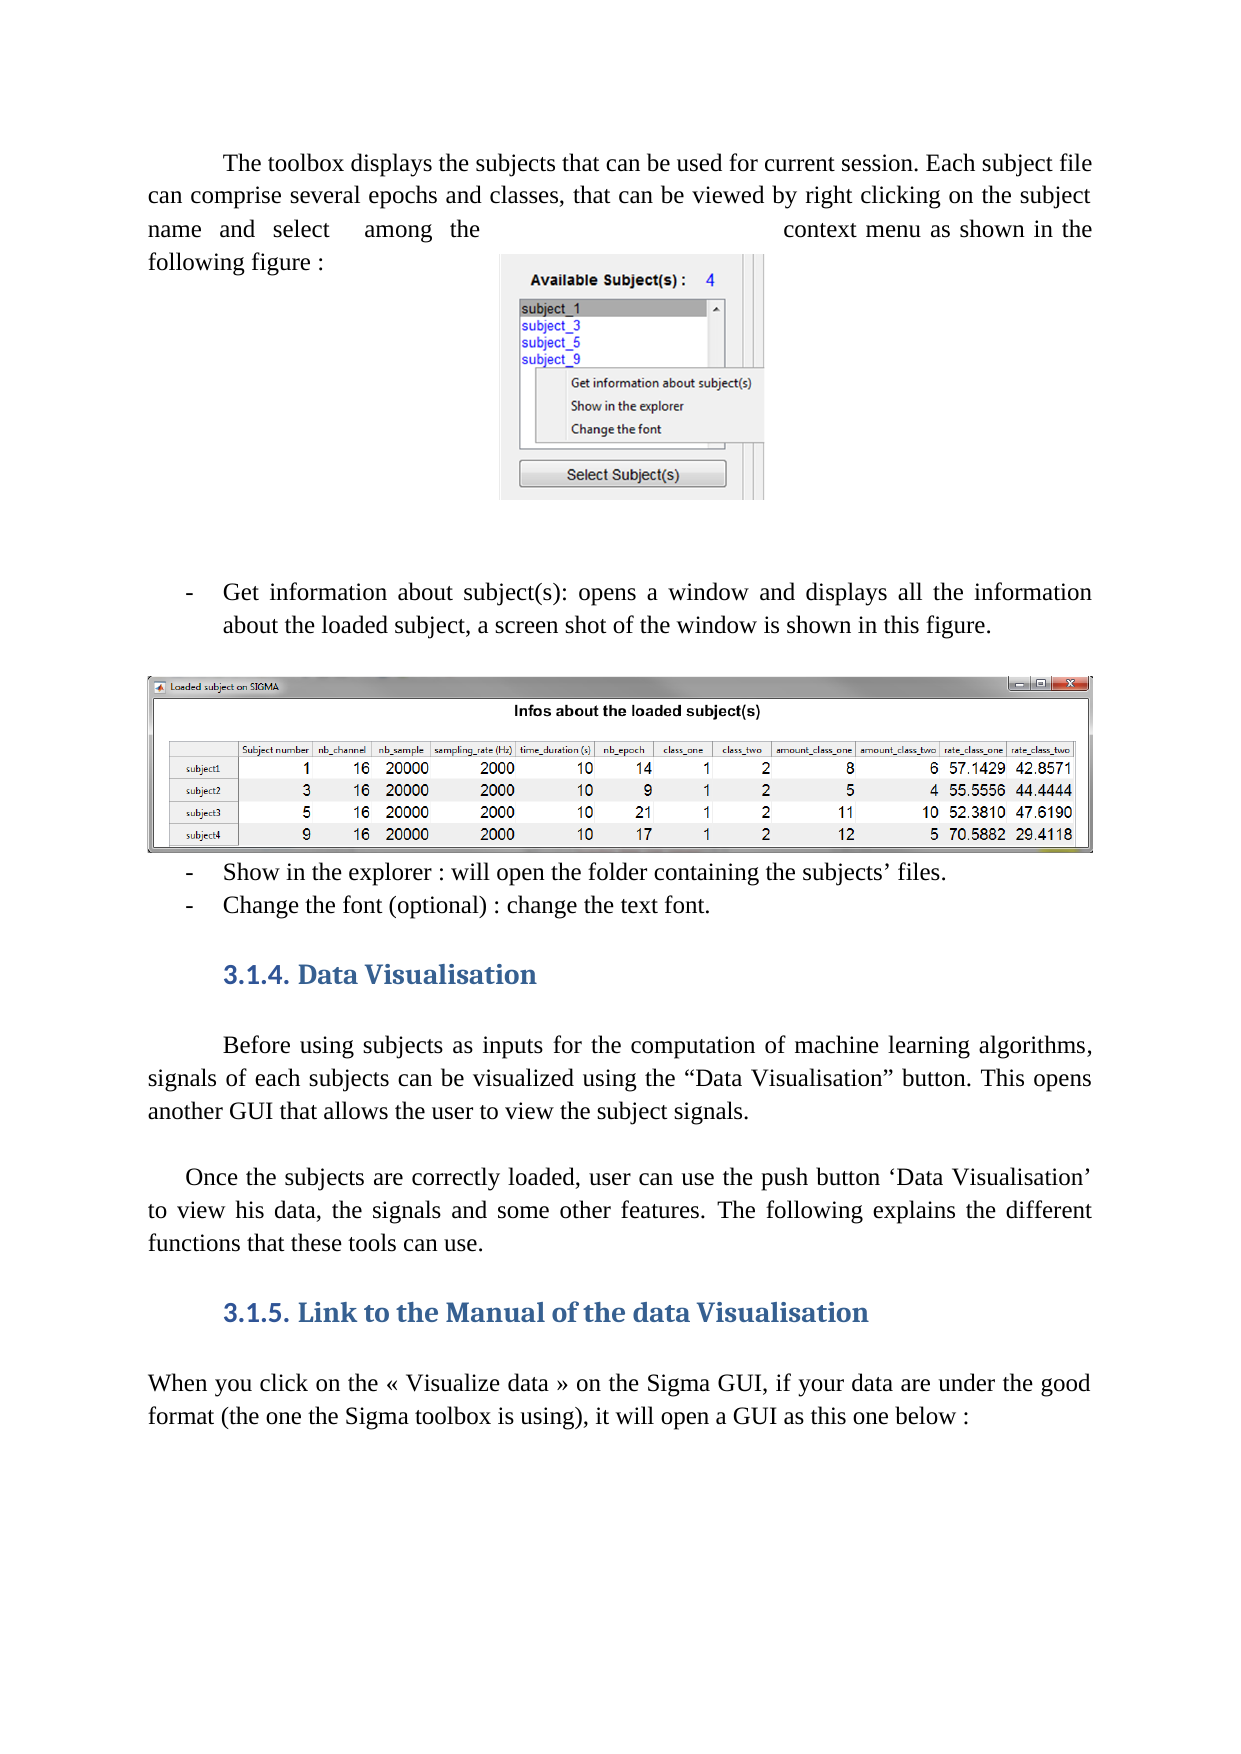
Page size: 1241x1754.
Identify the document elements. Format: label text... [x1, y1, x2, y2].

list Get information about subject(s): opens a window and displays all the information about the loaded subject, a screen shot of the window is shown in this figure. [185, 577, 1093, 639]
list Data Visualisation [223, 956, 1093, 992]
text Before using subjects as inputs for the computation of machine learning algorithms, signals of each subjects can be visualized using the “Data Visualisation” button. This opens another GUI that allows the user to view the subject signals. [148, 1030, 1093, 1125]
picture [147, 676, 1093, 853]
list Show in the explorer : will open the folder containing the subjects’ files. [185, 857, 1093, 886]
list Change the font (optional) : change the text font. [185, 890, 1093, 919]
text The toolbox displays the subjects that can be used for current session. Each subject file can comprise several epochs and classes, that can be viewed by right clicking on the subject name and select among the context menu as shown in the following figure : [148, 148, 1093, 275]
picture [499, 254, 765, 500]
list Link to the Manual of the data Visualisation [223, 1294, 1093, 1330]
text When you click on the « Visualize data » on the Sigma GUI, if your data are under the good format (the one the Sigma toolbox is using), it will open a GUI as this one below : [148, 1368, 1093, 1430]
text Once the subjects are correctly loaded, user can use the push button ‘Data Visualisation’ to view his data, the signals and some other features. The following explains the different functions that these tools can use. [148, 1162, 1093, 1257]
